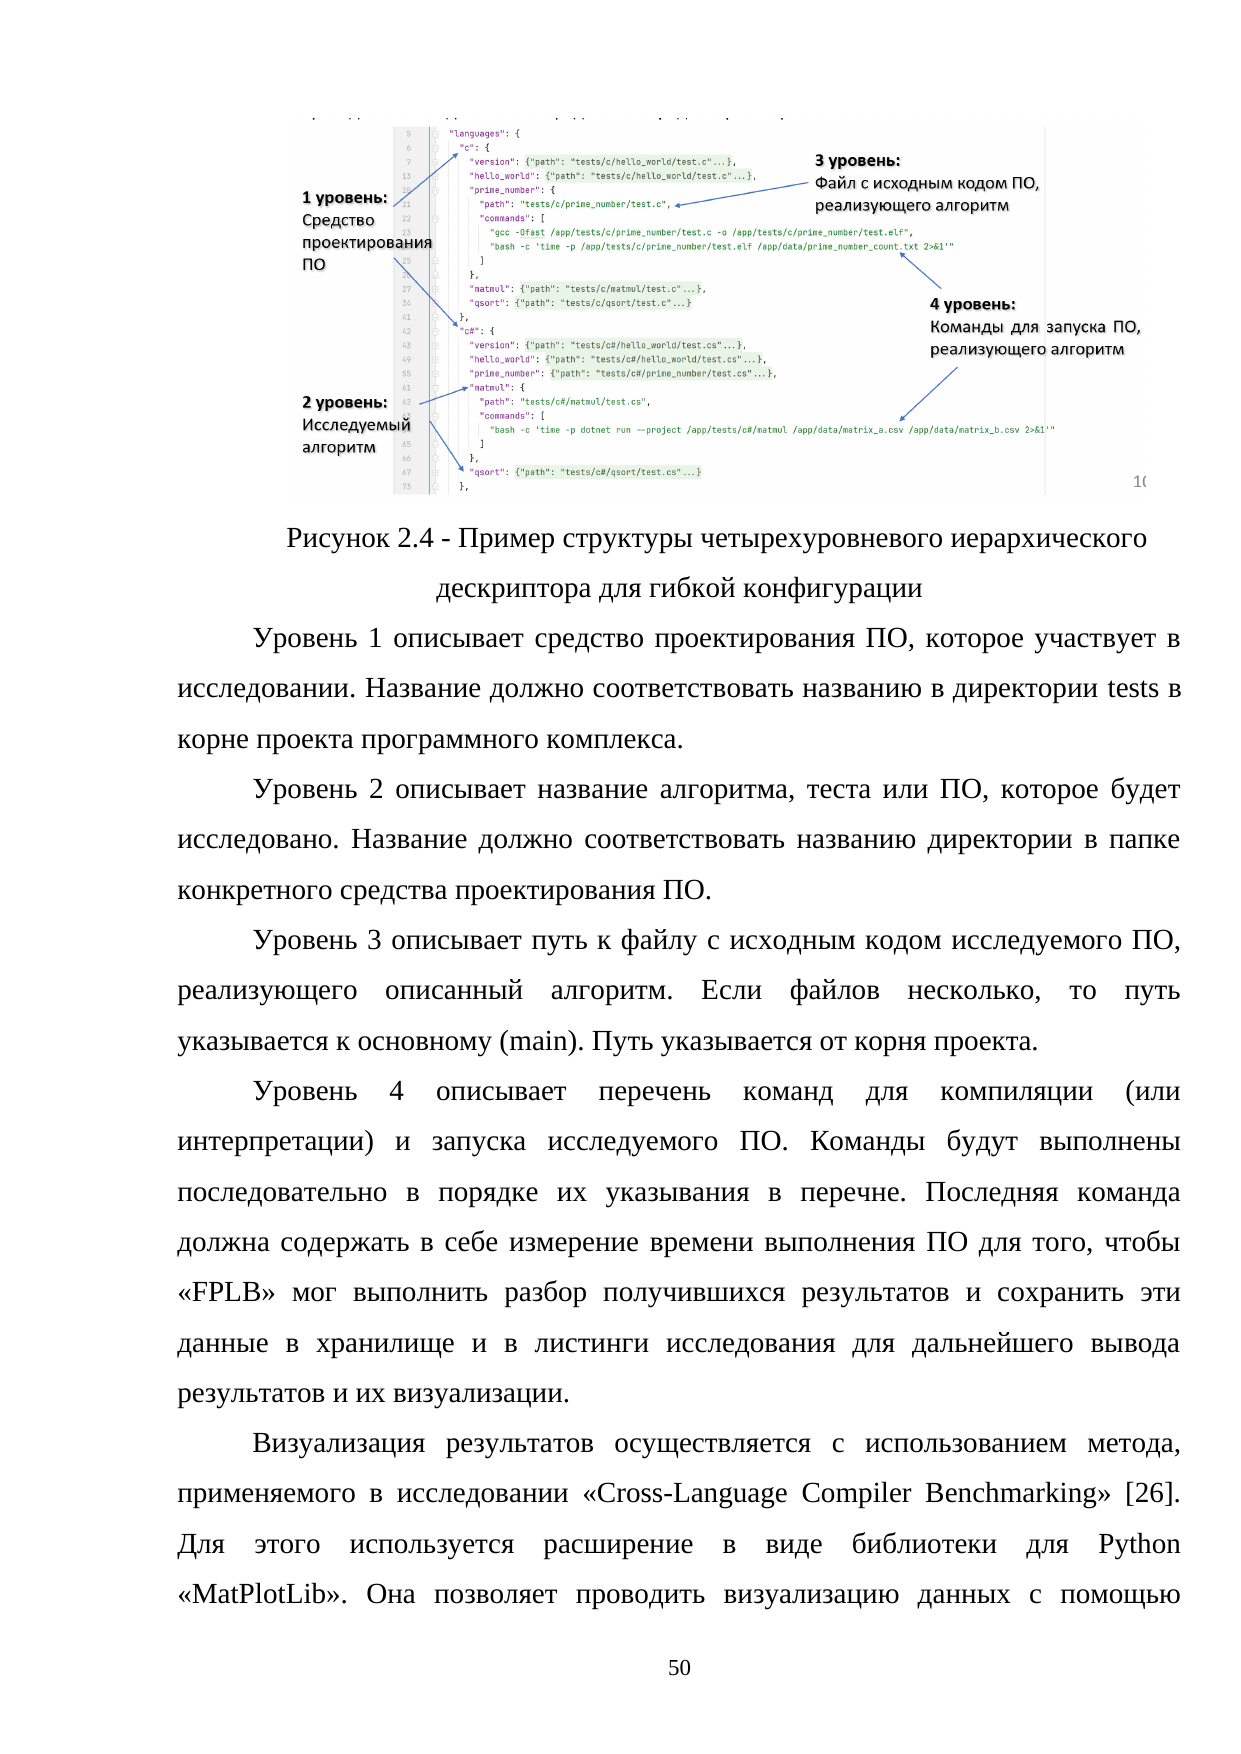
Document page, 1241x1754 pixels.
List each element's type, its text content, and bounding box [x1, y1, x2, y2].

text Уровень 2 описывает название алгоритма, теста или ПО, которое будет исследовано. Название должно соответствовать названию директории в папке конкретного средства проектирования ПО. [177, 771, 1182, 905]
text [177, 1425, 1182, 1610]
text Рисунок 2.4 - Пример структуры четырехуровневого иерархического дескриптора для гибкой конфигурации [177, 520, 1182, 603]
text Уровень 1 описывает средство проектирования ПО, которое участвует в исследовании. Название должно соответствовать названию в директории tests в корне проекта программного комплекса. [177, 620, 1182, 754]
text Уровень 3 описывает путь к файлу с исходным кодом исследуемого ПО, реализующего описанный алгоритм. Если файлов несколько, то путь указывается к основному (main). Путь указывается от корня проекта. [177, 922, 1182, 1056]
text Уровень 4 описывает перечень команд для компиляции (или интерпретации) и запуска исследуемого ПО. Команды будут выполнены последовательно в порядке их указывания в перечне. Последняя команда должна содержать в себе измерение времени выполнения ПО для того, чтобы «FPLB» мог выполнить разбор получившихся результатов и сохранить эти данные в хранилище и в листинги исследования для дальнейшего вывода результатов и их визуализации. [177, 1073, 1182, 1408]
picture [287, 118, 1147, 503]
